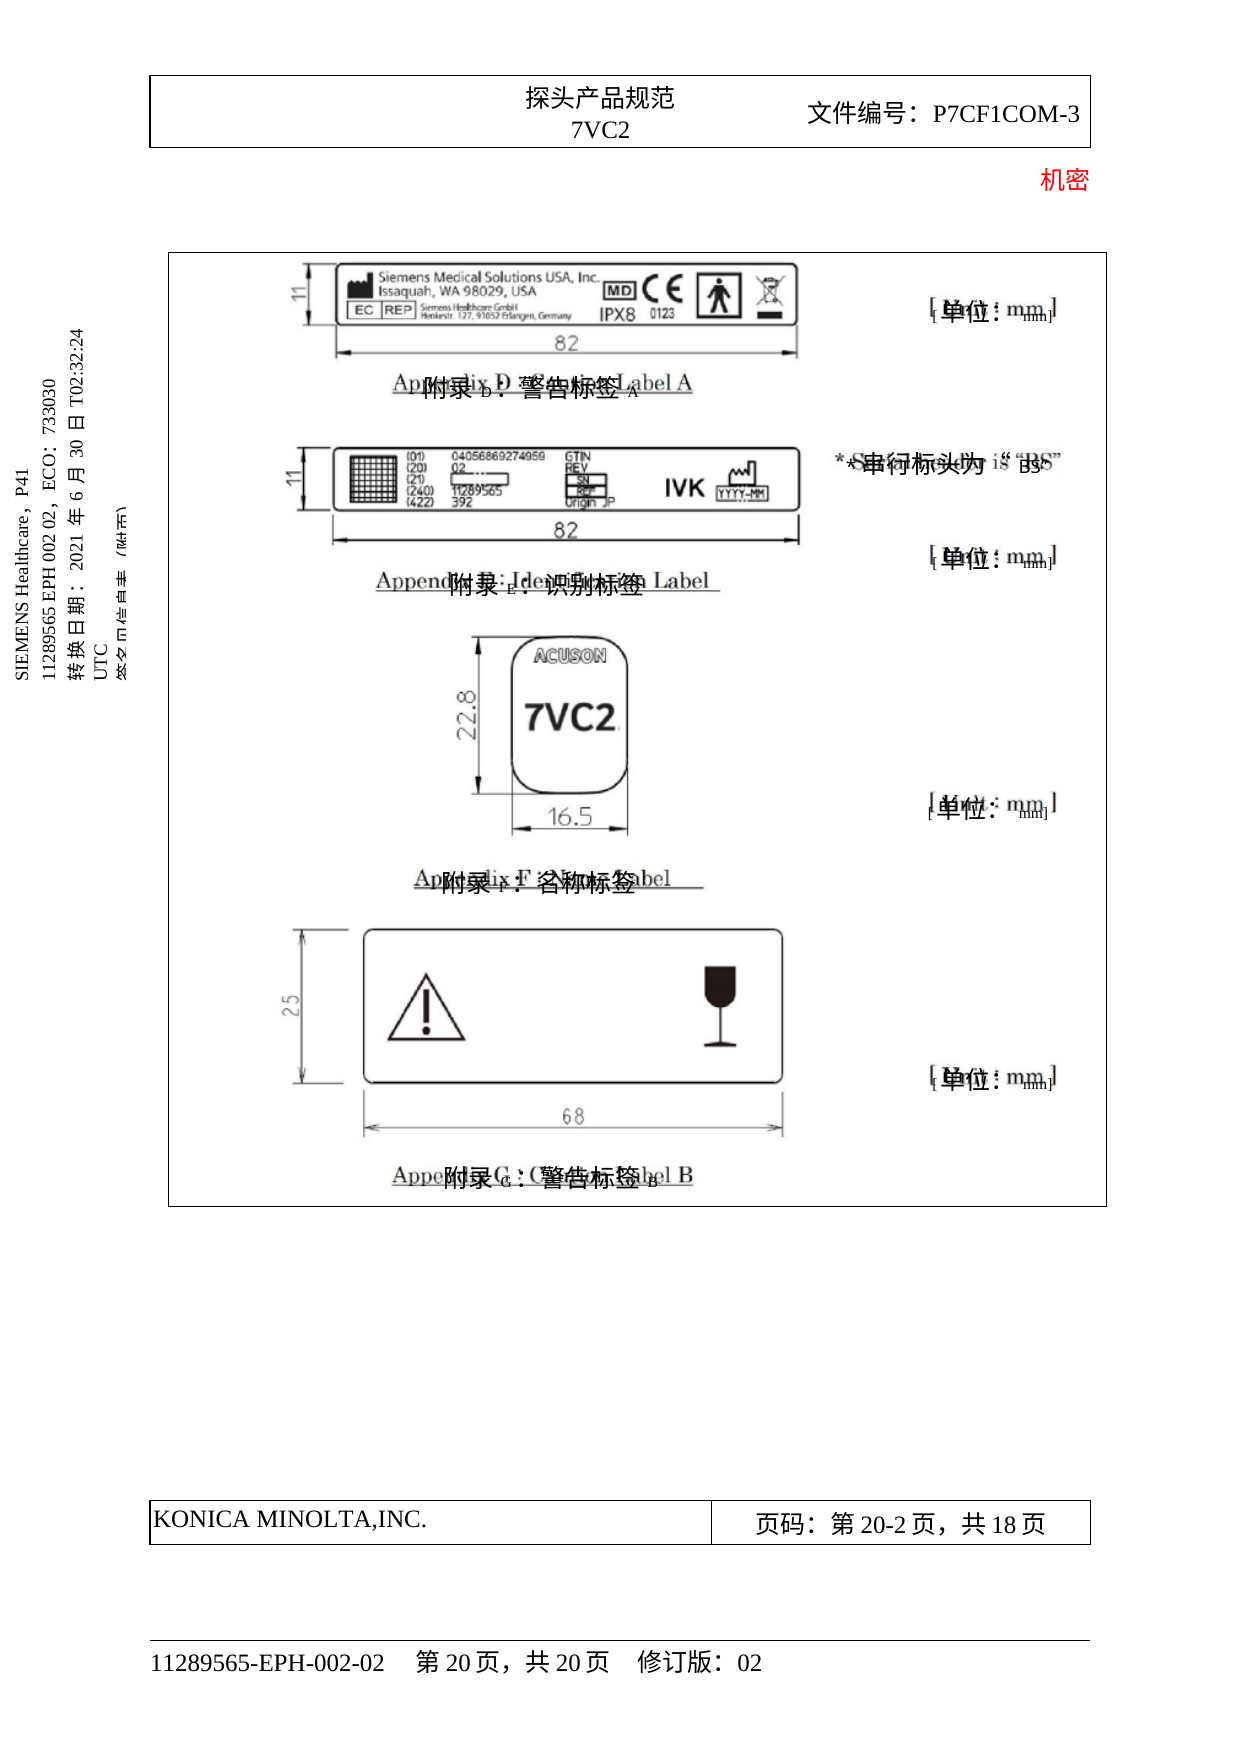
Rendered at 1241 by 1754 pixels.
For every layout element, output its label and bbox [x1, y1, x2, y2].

picture [169, 253, 1106, 1206]
